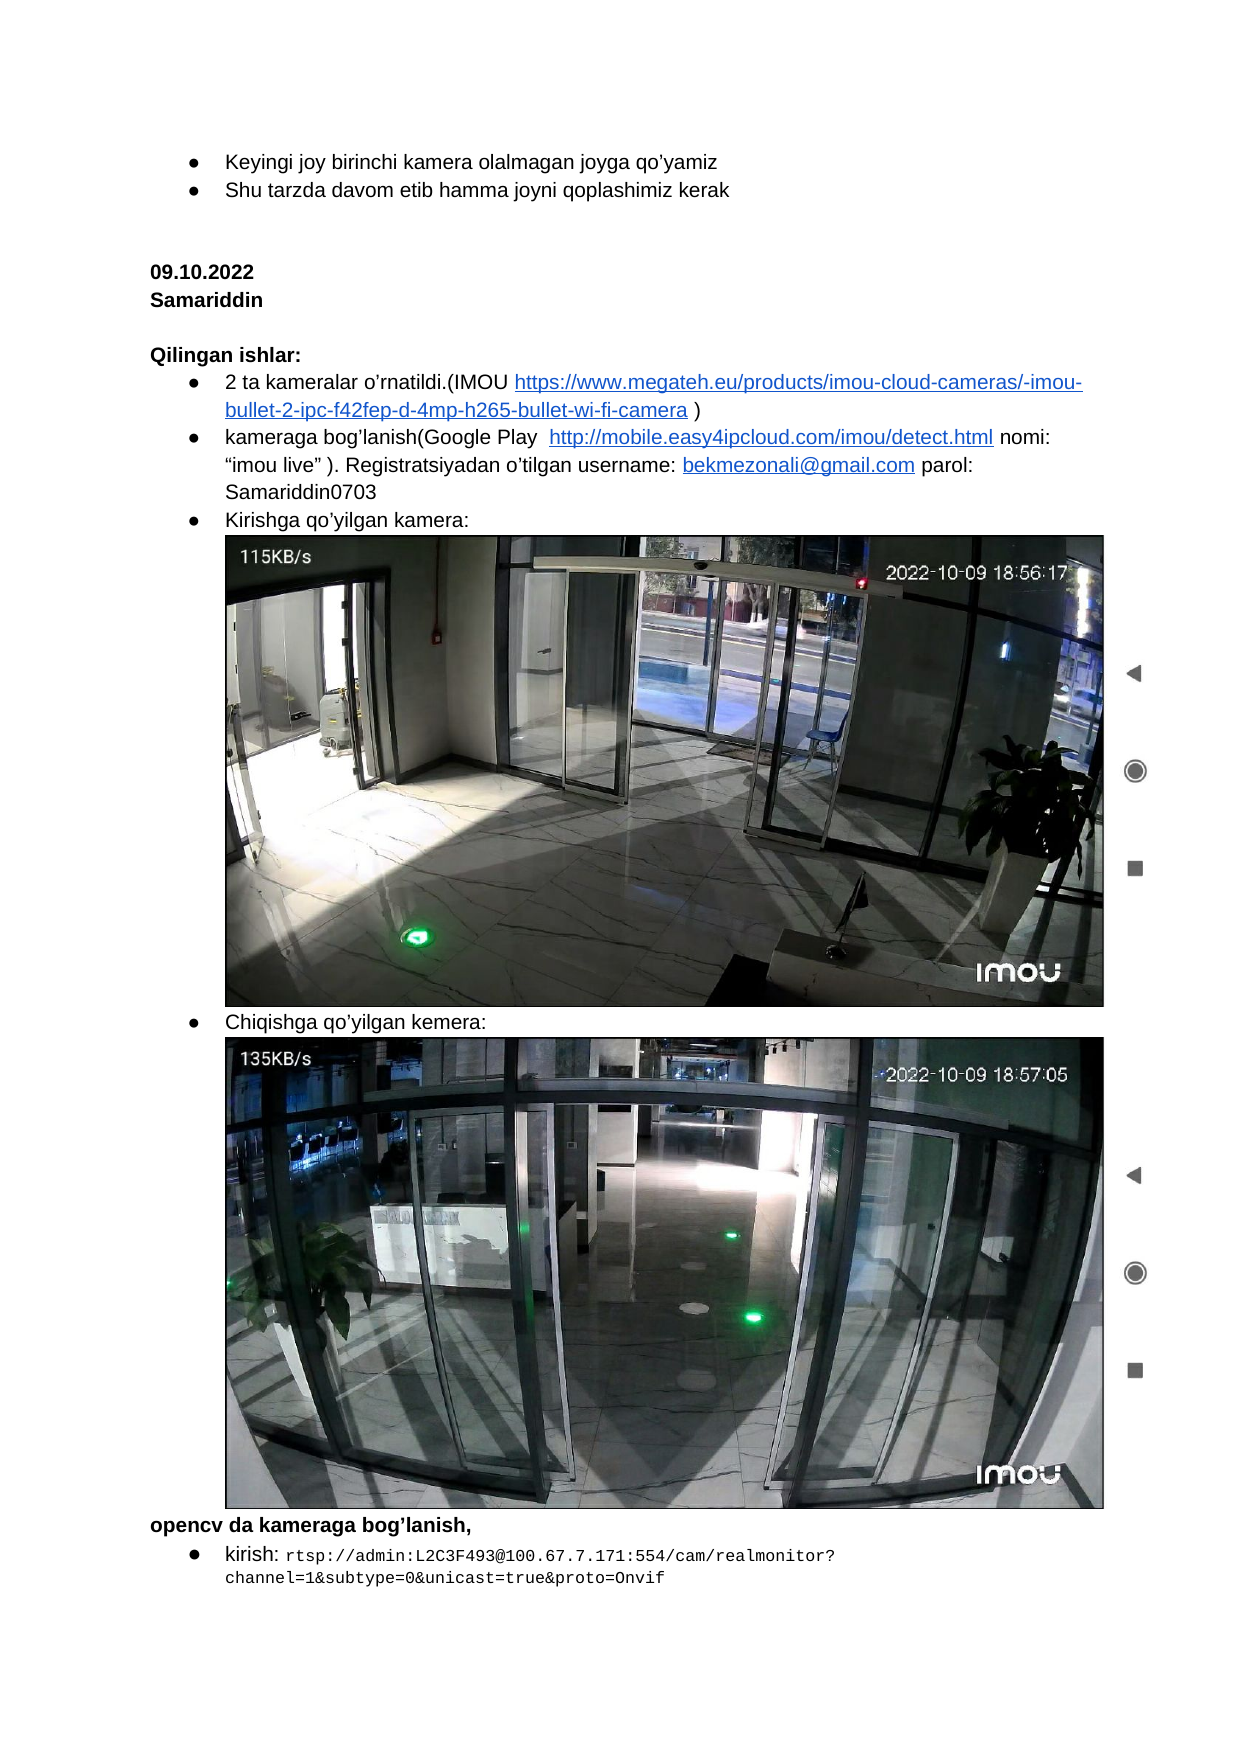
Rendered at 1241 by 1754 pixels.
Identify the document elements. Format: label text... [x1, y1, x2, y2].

text opencv da kameraga bog’lanish, [150, 1512, 1090, 1536]
list Shu tarzda davom etib hamma joyni qoplashimiz kerak [187, 177, 1090, 201]
list Keyingi joy birinchi kamera olalmagan joyga qo’yamiz [187, 150, 1090, 174]
list kameraga bog’lanish(Google Play http://mobile.easy4ipcloud.com/imou/detect.html nomi: “imou live” ). Registratsiyadan o’tilgan username: bekmezonali@gmail.com parol: Samariddin0703 [187, 425, 1090, 504]
picture [225, 535, 1166, 1007]
text Samariddin [150, 287, 1090, 311]
picture [225, 1037, 1166, 1509]
text 09.10.2022 [150, 260, 1090, 284]
list kirish: rtsp://admin:L2C3F493@100.67.7.171:554/cam/realmonitor?channel=1&subtype=0&unicast=true&proto=Onvif [187, 1540, 1090, 1588]
text Qilingan ishlar: [150, 342, 1090, 366]
list 2 ta kameralar o’rnatildi.(IMOU https://www.megateh.eu/products/imou-cloud-cameras/-imou-bullet-2-ipc-f42fep-d-4mp-h265-bullet-wi-fi-camera ) [187, 370, 1090, 421]
